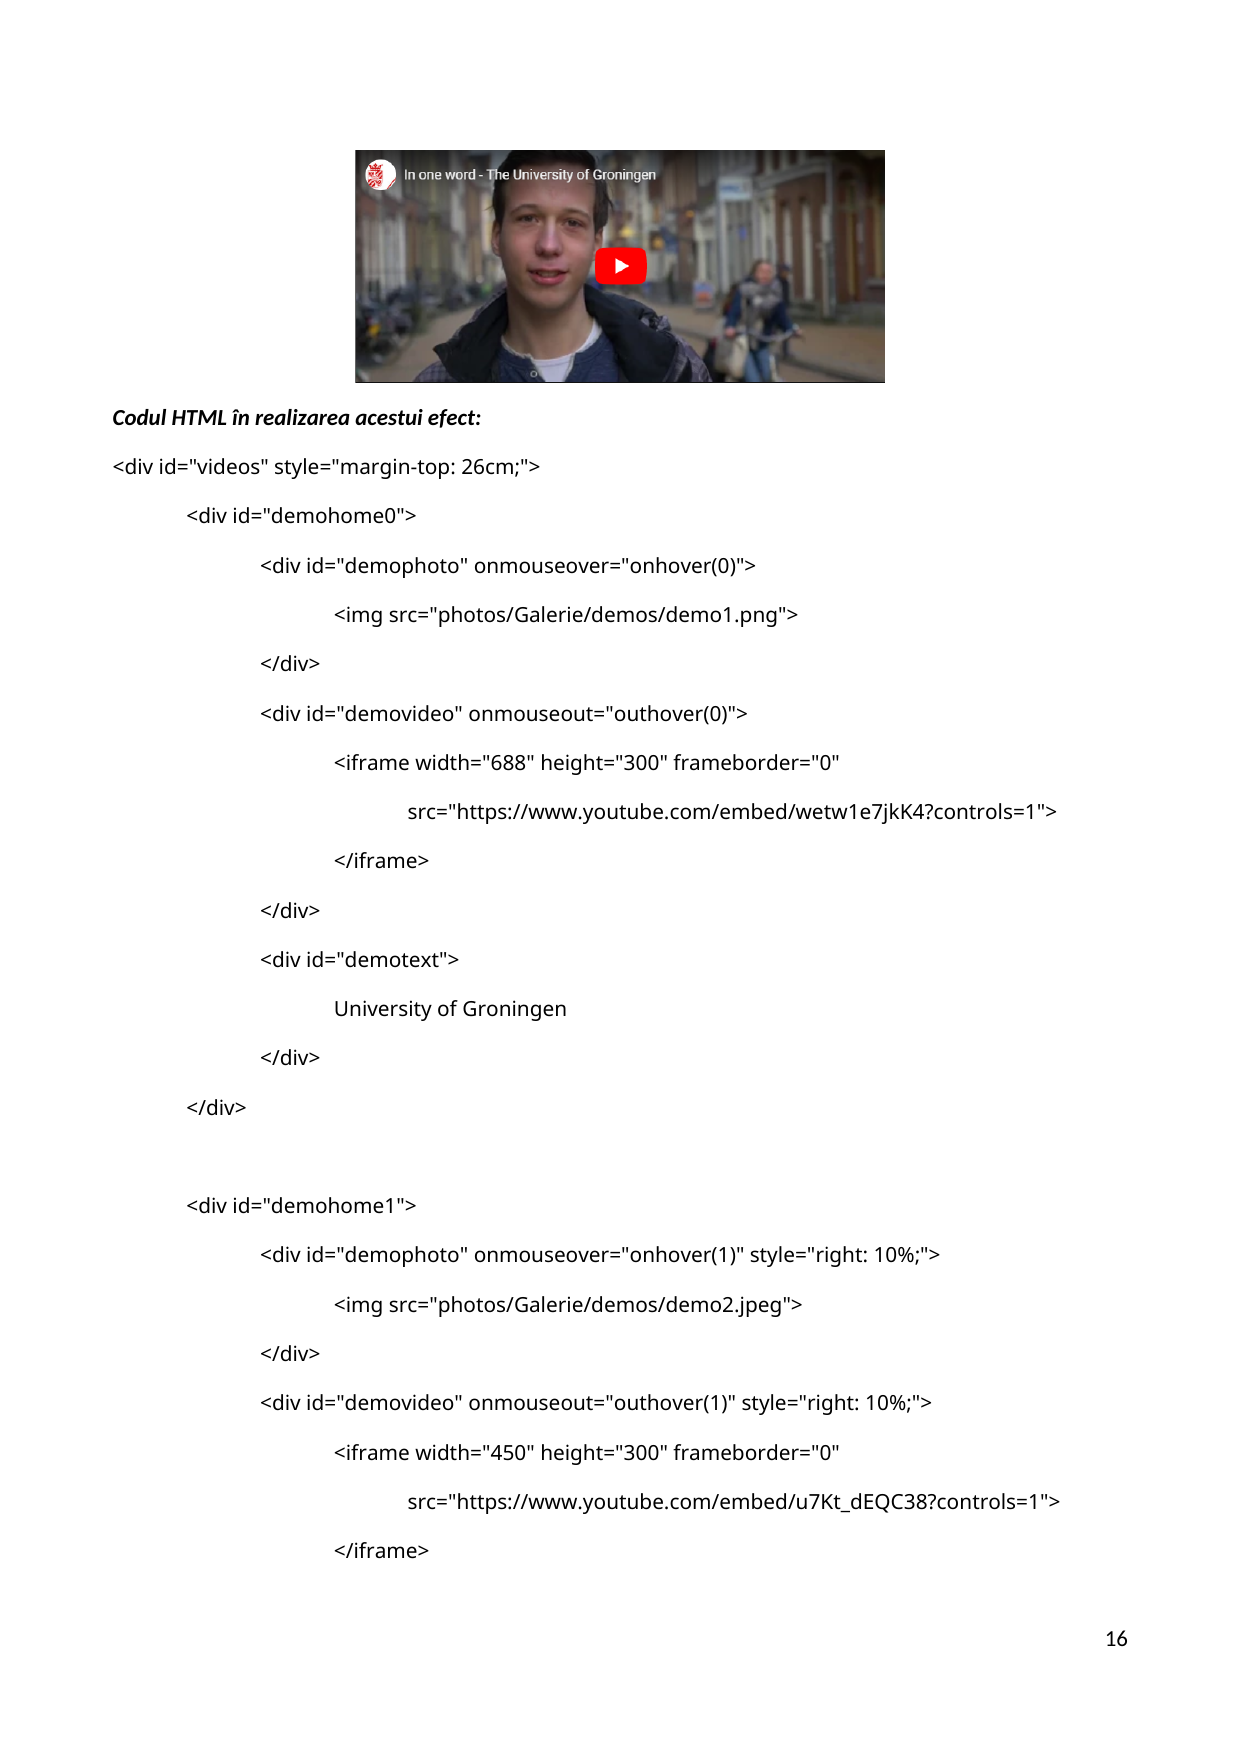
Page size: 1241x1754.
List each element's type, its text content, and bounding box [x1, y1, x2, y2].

text src="https://www.youtube.com/embed/u7Kt_dEQC38?controls=1"> [112, 1487, 1128, 1515]
text <div id="demovideo" onmouseout="outhover(0)"> [112, 699, 1128, 727]
text <div id="demotext"> [112, 945, 1128, 973]
text <div id="demohome1"> [112, 1191, 1128, 1220]
text <div id="demohome0"> [112, 502, 1128, 530]
text </iframe> [112, 846, 1128, 875]
text <div id="demophoto" onmouseover="onhover(0)"> [112, 551, 1128, 579]
text University of Groningen [112, 994, 1128, 1023]
text </div> [112, 1043, 1128, 1072]
text </div> [112, 1339, 1128, 1368]
text <img src="photos/Galerie/demos/demo2.jpeg"> [112, 1290, 1128, 1318]
text <div id="demovideo" onmouseout="outhover(1)" style="right: 10%;"> [112, 1388, 1128, 1417]
text </iframe> [112, 1536, 1128, 1565]
text <img src="photos/Galerie/demos/demo1.png"> [112, 600, 1128, 628]
text src="https://www.youtube.com/embed/wetw1e7jkK4?controls=1"> [112, 797, 1128, 826]
text </div> [112, 649, 1128, 678]
text </div> [112, 1093, 1128, 1121]
text <div id="videos" style="margin-top: 26cm;"> [112, 452, 1128, 481]
text <div id="demophoto" onmouseover="onhover(1)" style="right: 10%;"> [112, 1241, 1128, 1269]
text Codul HTML în realizarea acestui efect: [112, 403, 1128, 431]
picture [355, 150, 885, 383]
text <iframe width="688" height="300" frameborder="0" [112, 748, 1128, 776]
text </div> [112, 896, 1128, 924]
text <iframe width="450" height="300" frameborder="0" [112, 1438, 1128, 1466]
